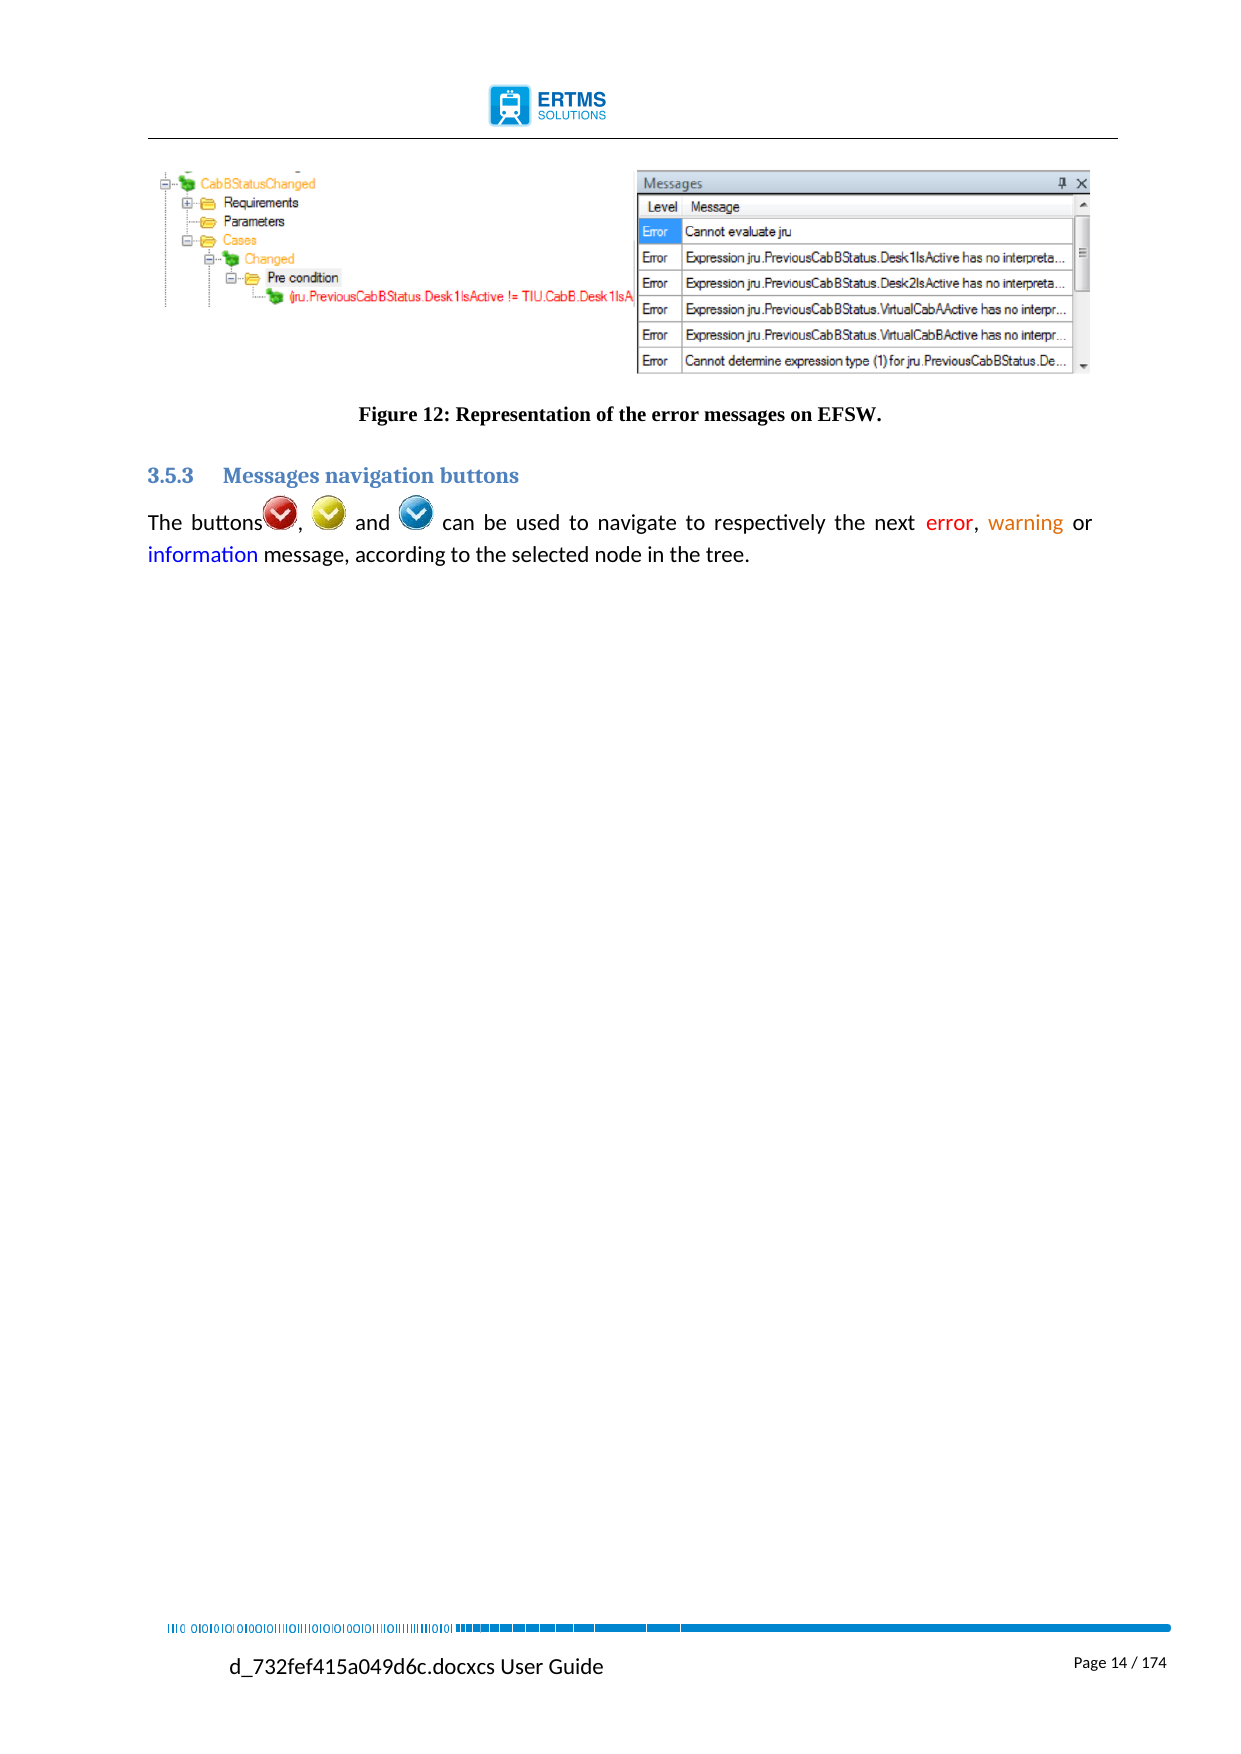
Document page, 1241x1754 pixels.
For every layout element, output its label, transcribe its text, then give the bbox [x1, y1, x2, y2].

picture [398, 495, 434, 530]
picture [477, 73, 617, 138]
picture [262, 495, 298, 530]
picture [167, 1624, 1171, 1633]
text Figure 12: Representation of the error messages on EFSW. [148, 401, 1093, 426]
subtitle Messages navigation buttons [148, 463, 1093, 489]
text The buttons, and can be used to navigate to respectively the next error, warning or information message, according to the selected node in the tree. [148, 496, 1093, 568]
picture [311, 495, 347, 530]
